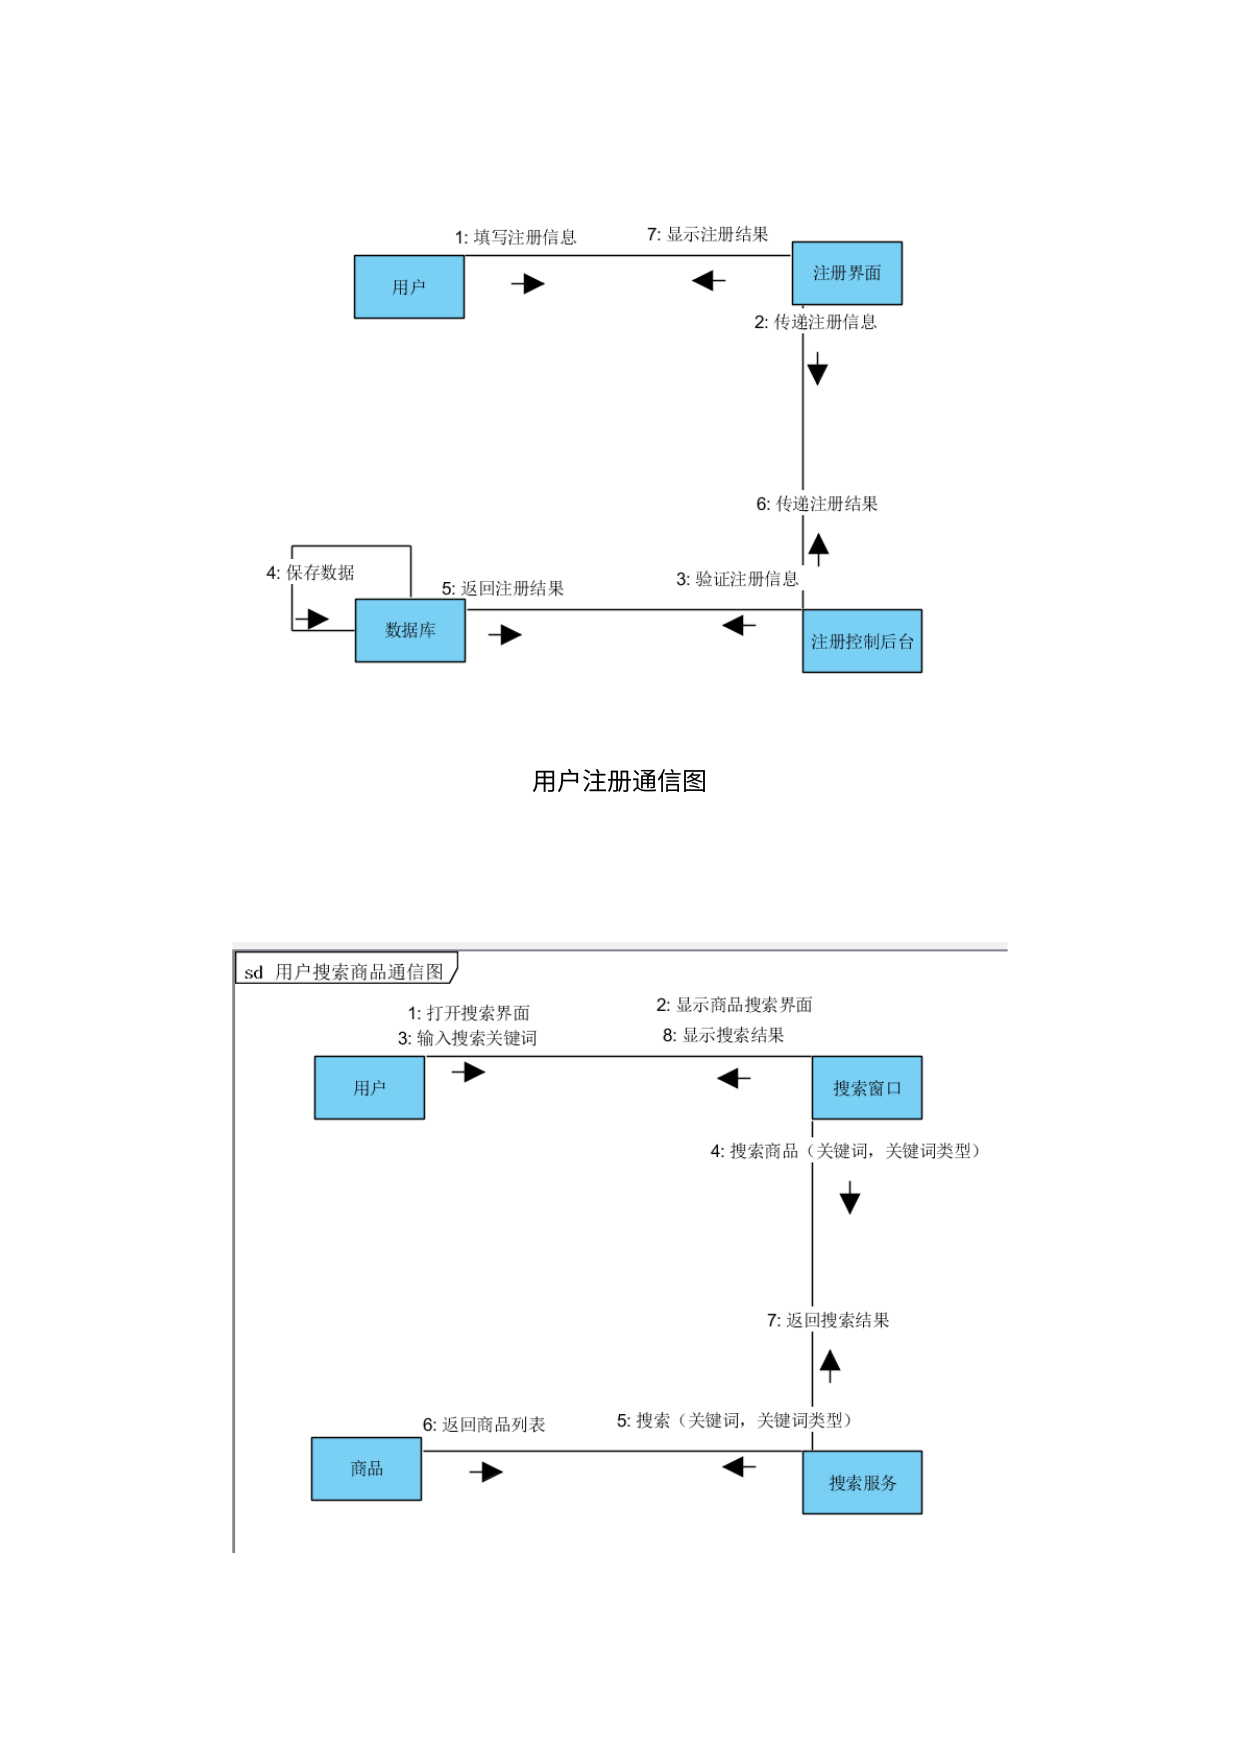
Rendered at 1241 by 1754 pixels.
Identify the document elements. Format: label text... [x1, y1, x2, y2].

picture [232, 942, 1008, 1553]
picture [205, 162, 1035, 745]
text 用户注册通信图 [187, 747, 1053, 812]
